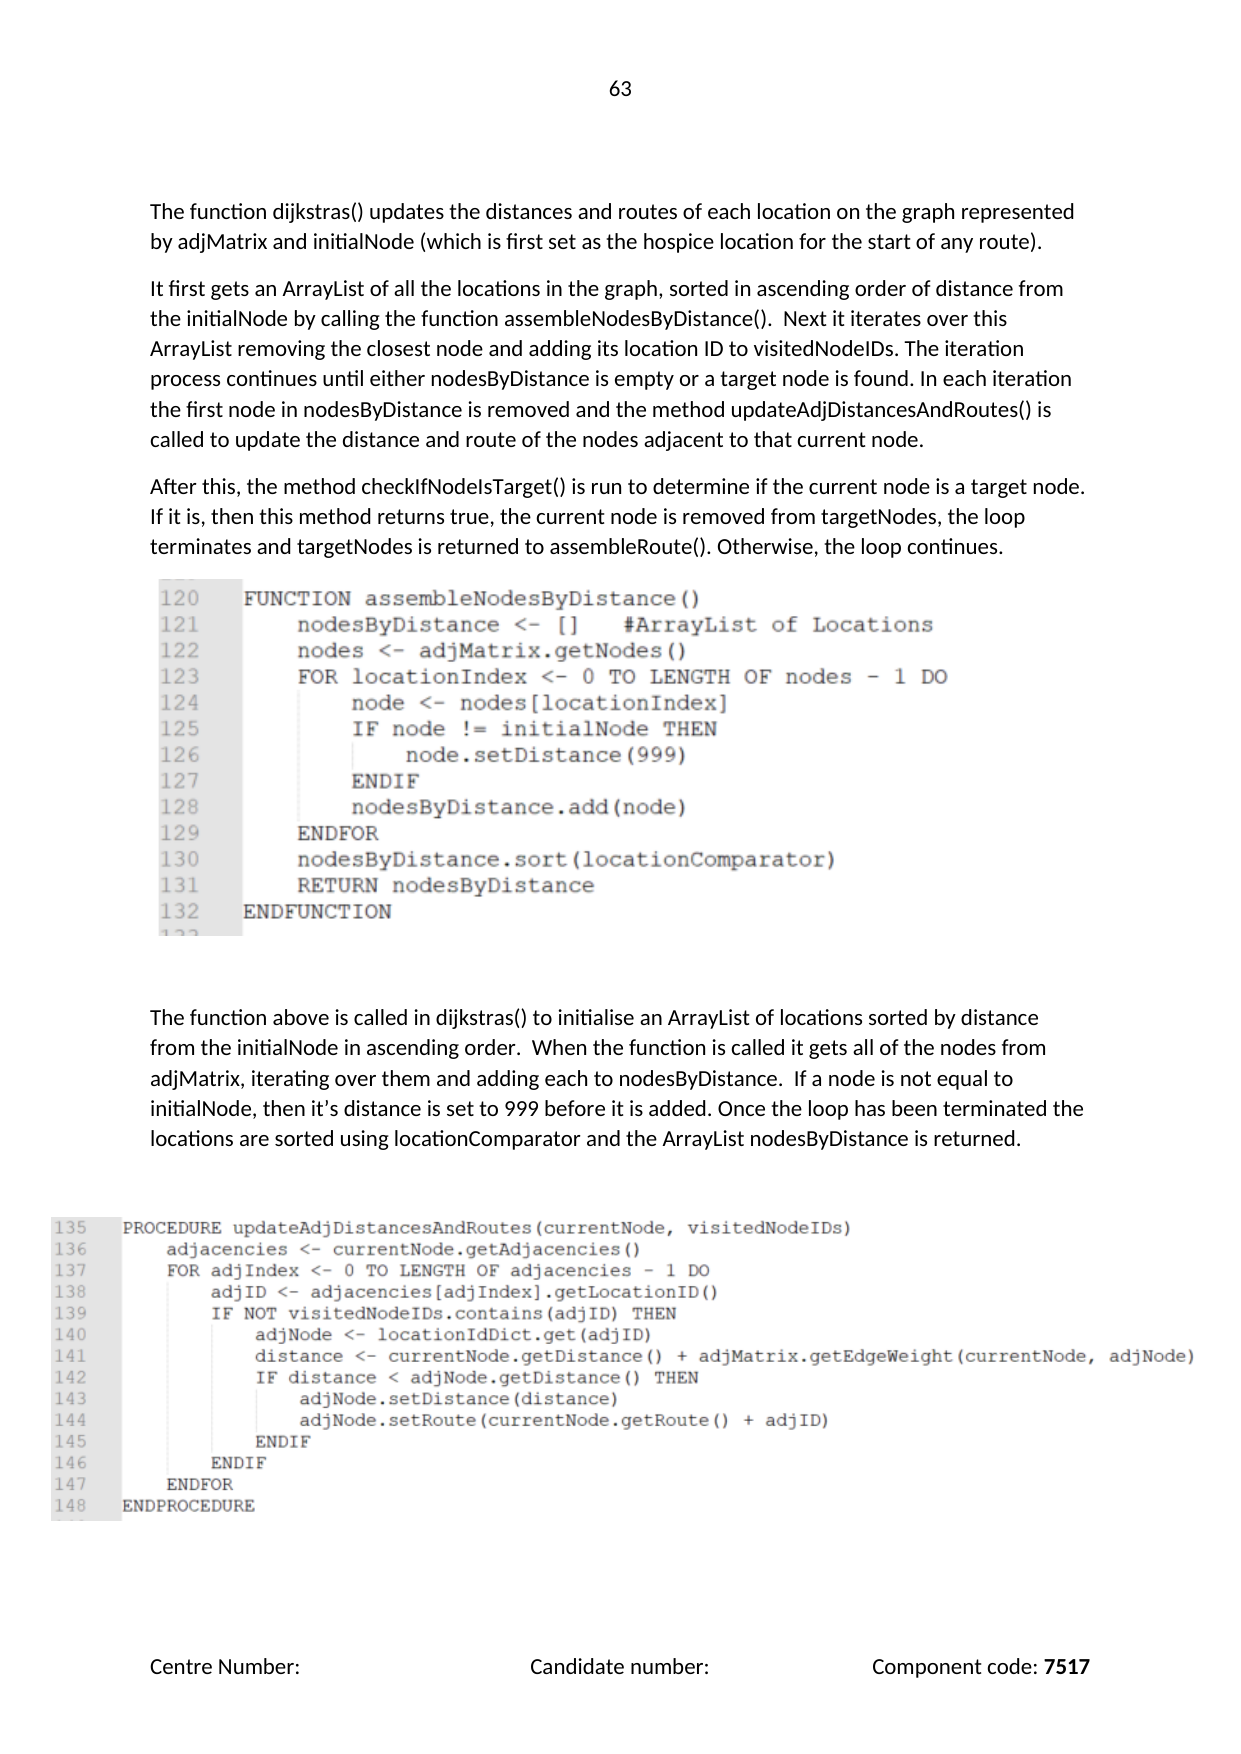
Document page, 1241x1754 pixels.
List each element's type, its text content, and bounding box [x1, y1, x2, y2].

text The function dijkstras() updates the distances and routes of each location on the graph represented by adjMatrix and initialNode (which is first set as the hospice location for the start of any route). [150, 197, 1090, 255]
picture [158, 579, 1034, 936]
picture [51, 1217, 1203, 1521]
text After this, the method checkIfNodeIsTarget() is run to determine if the current node is a target node. If it is, then this method returns true, the current node is removed from targetNodes, the loop terminates and targetNodes is returned to assembleRoute(). Otherwise, the loop continues. [150, 472, 1090, 560]
text It first gets an ArrayList of all the locations in the graph, sorted in ascending order of distance from the initialNode by calling the function assembleNodesByDistance(). Next it iterates over this ArrayList removing the closest node and adding its location ID to visitedNodeIDs. The iteration process continues until either nodesByDistance is empty or a target node is found. In each iteration the first node in nodesByDistance is removed and the method updateAdjDistancesAndRoutes() is called to update the distance and route of the nodes adjacent to that current node. [150, 274, 1090, 453]
text The function above is called in dijkstras() to initialise an ArrayList of locations sorted by distance from the initialNode in ascending order. When the function is called it gets all of the nodes from adjMatrix, iterating over them and adding each to nodesByDistance. If a node is not equal to initialNode, then it’s distance is set to 999 before it is added. Once the loop has been terminated the locations are sorted using locationComparator and the ArrayList nodesByDistance is returned. [150, 1003, 1090, 1152]
